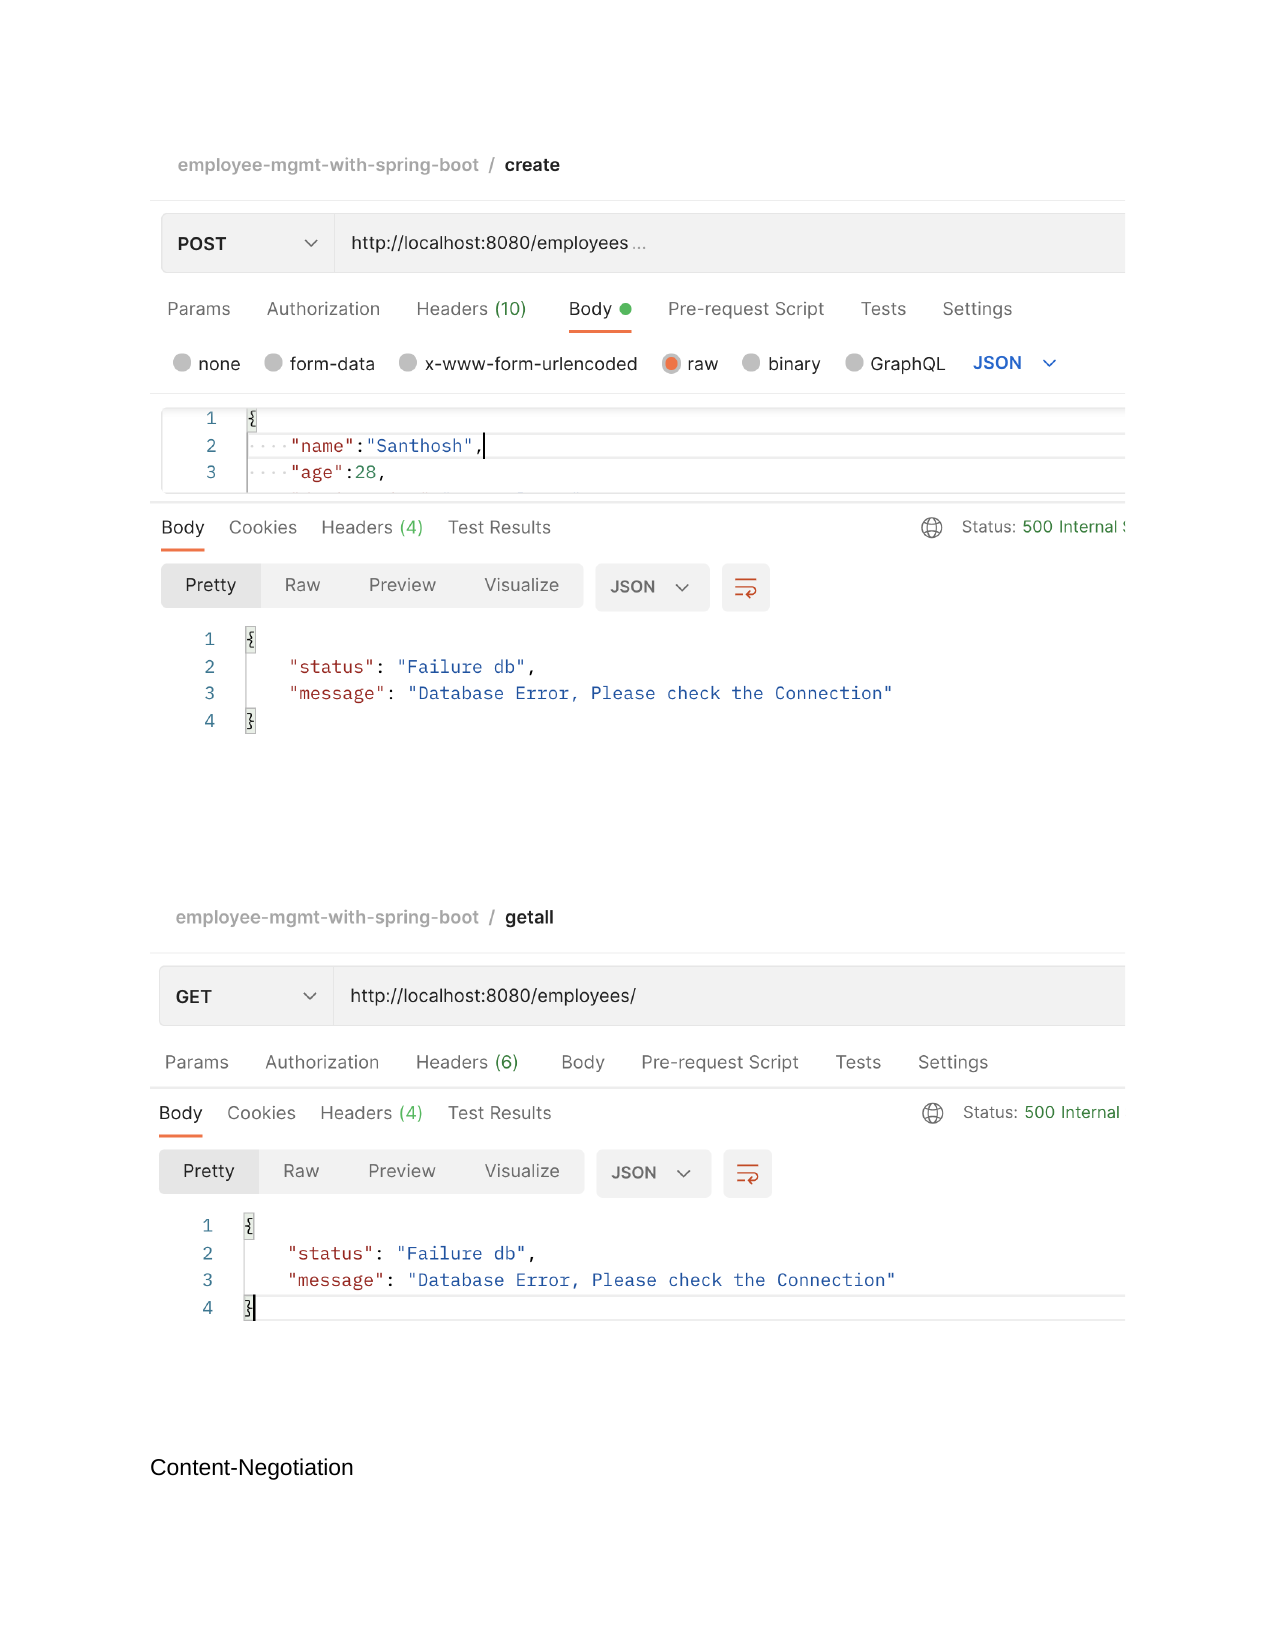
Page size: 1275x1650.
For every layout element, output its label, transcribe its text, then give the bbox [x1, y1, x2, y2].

picture [150, 150, 1125, 855]
picture [150, 888, 1125, 1420]
text Content-Negotiation [150, 1453, 1125, 1480]
